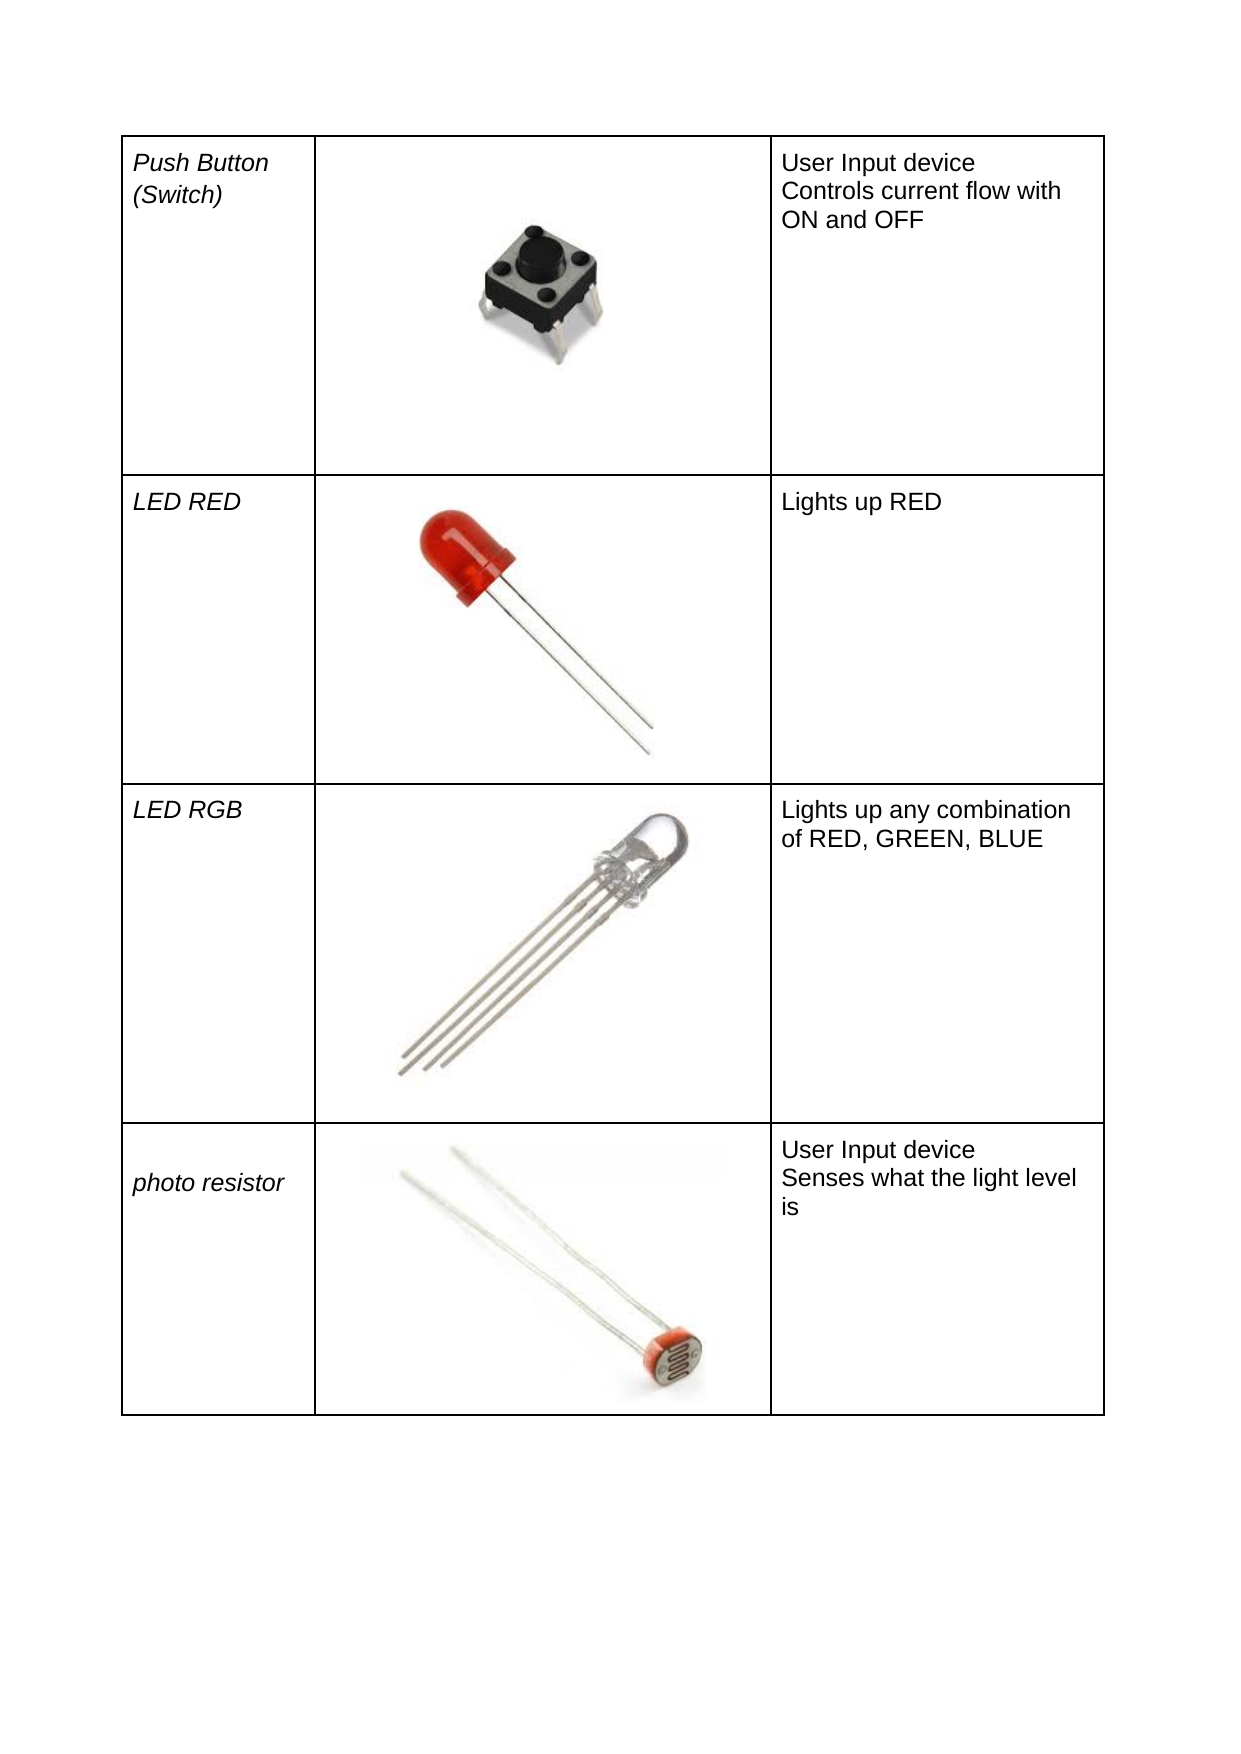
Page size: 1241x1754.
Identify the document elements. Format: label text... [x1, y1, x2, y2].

table_cell photo resistor [123, 1124, 314, 1414]
table_cell User Input device Senses what the light level is [772, 1124, 1103, 1414]
picture [398, 147, 687, 435]
table_cell Lights up any combination of RED, GREEN, BLUE [772, 785, 1103, 1122]
picture [384, 795, 701, 1112]
picture [400, 486, 686, 772]
table_cell LED RED [123, 476, 314, 782]
table_cell Lights up RED [772, 476, 1103, 782]
table_cell Push Button (Switch) [123, 137, 314, 474]
picture [359, 1134, 726, 1404]
table_cell User Input device Controls current flow with ON and OFF [772, 137, 1103, 474]
table_cell [316, 785, 770, 1122]
table_cell [316, 476, 770, 782]
table_cell [316, 1124, 770, 1414]
table_cell LED RGB [123, 785, 314, 1122]
table_cell [316, 137, 770, 474]
